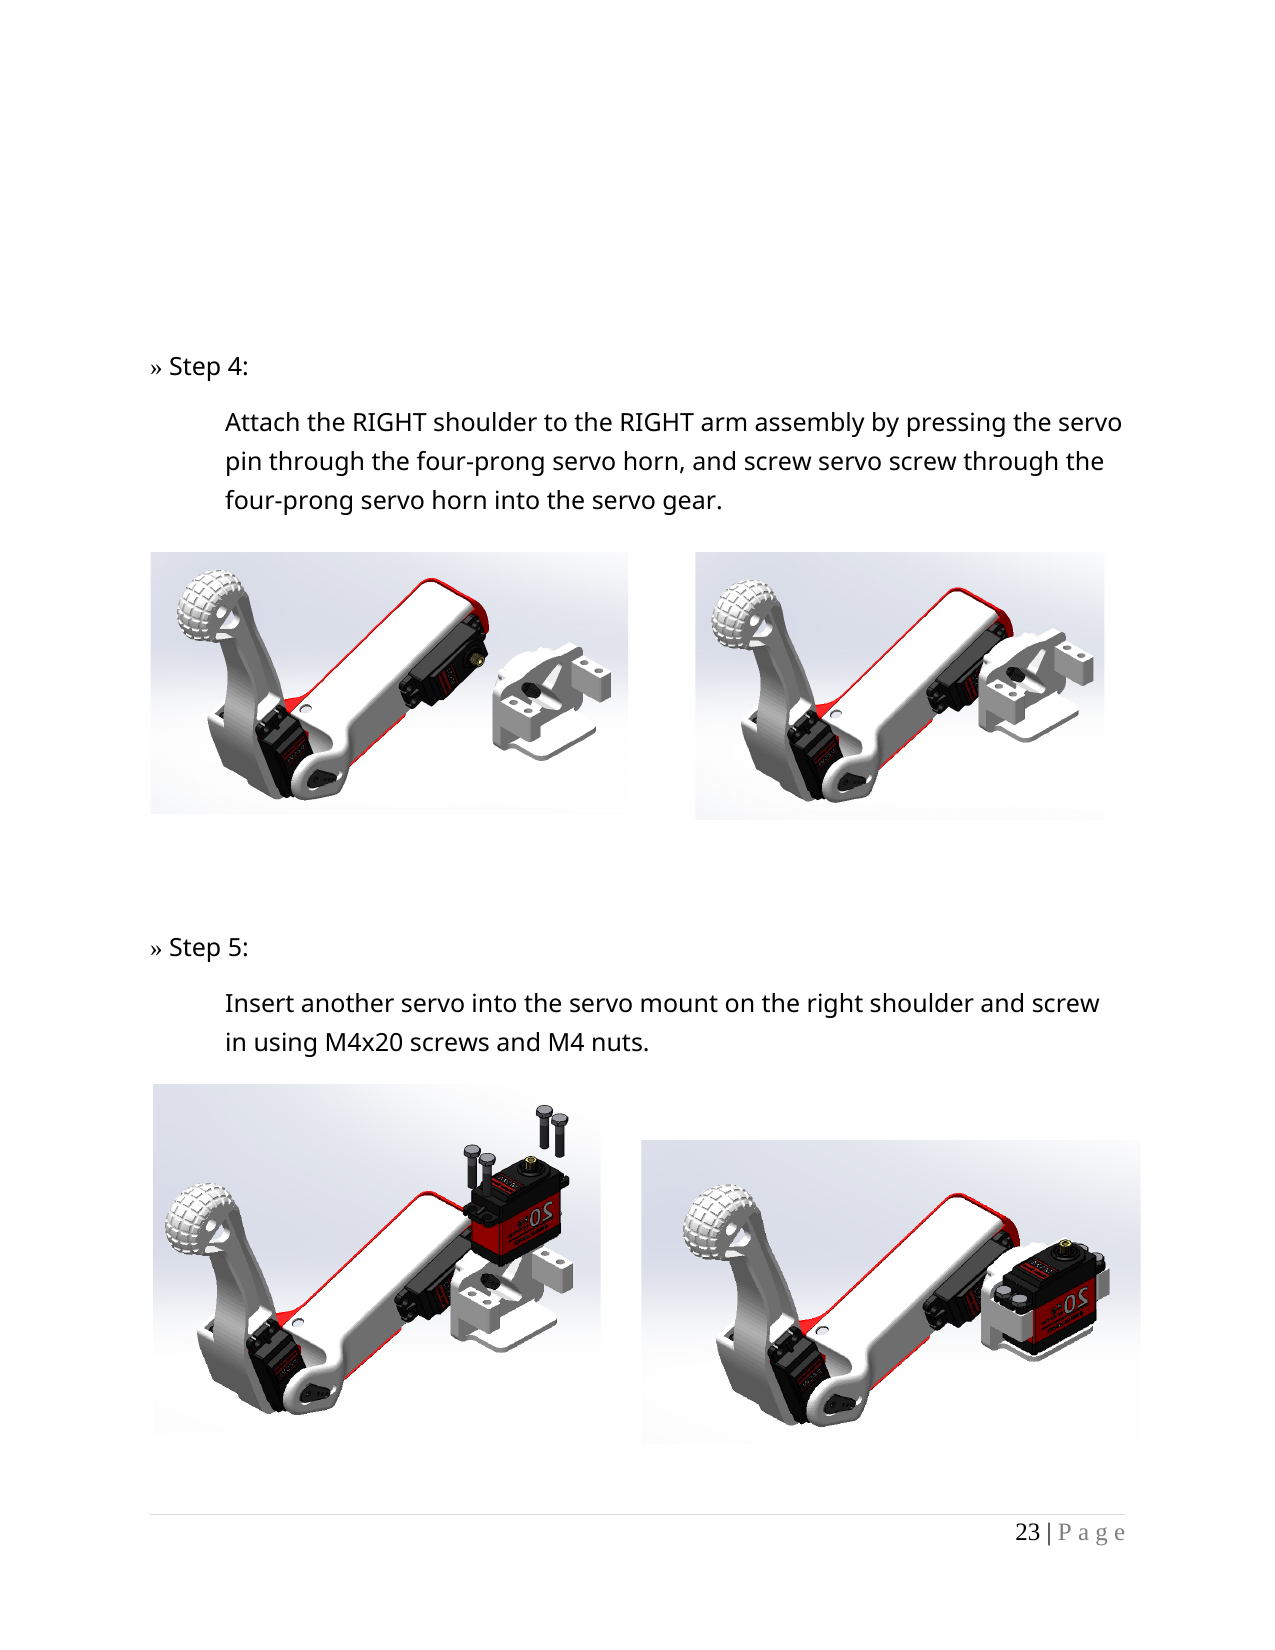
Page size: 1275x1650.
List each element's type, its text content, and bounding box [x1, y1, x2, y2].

picture [153, 1084, 601, 1433]
text » Step 4: [150, 349, 1125, 383]
picture [150, 552, 629, 814]
text Attach the RIGHT shoulder to the RIGHT arm assembly by pressing the servo pin through the four-prong servo horn, and screw servo screw through the four-prong servo horn into the servo gear. [225, 404, 1125, 517]
picture [695, 552, 1105, 820]
text » Step 5: [150, 929, 1125, 964]
text Insert another servo into the servo mount on the right shoulder and screw in using M4x20 screws and M4 nuts. [225, 985, 1125, 1059]
picture [641, 1140, 1141, 1444]
